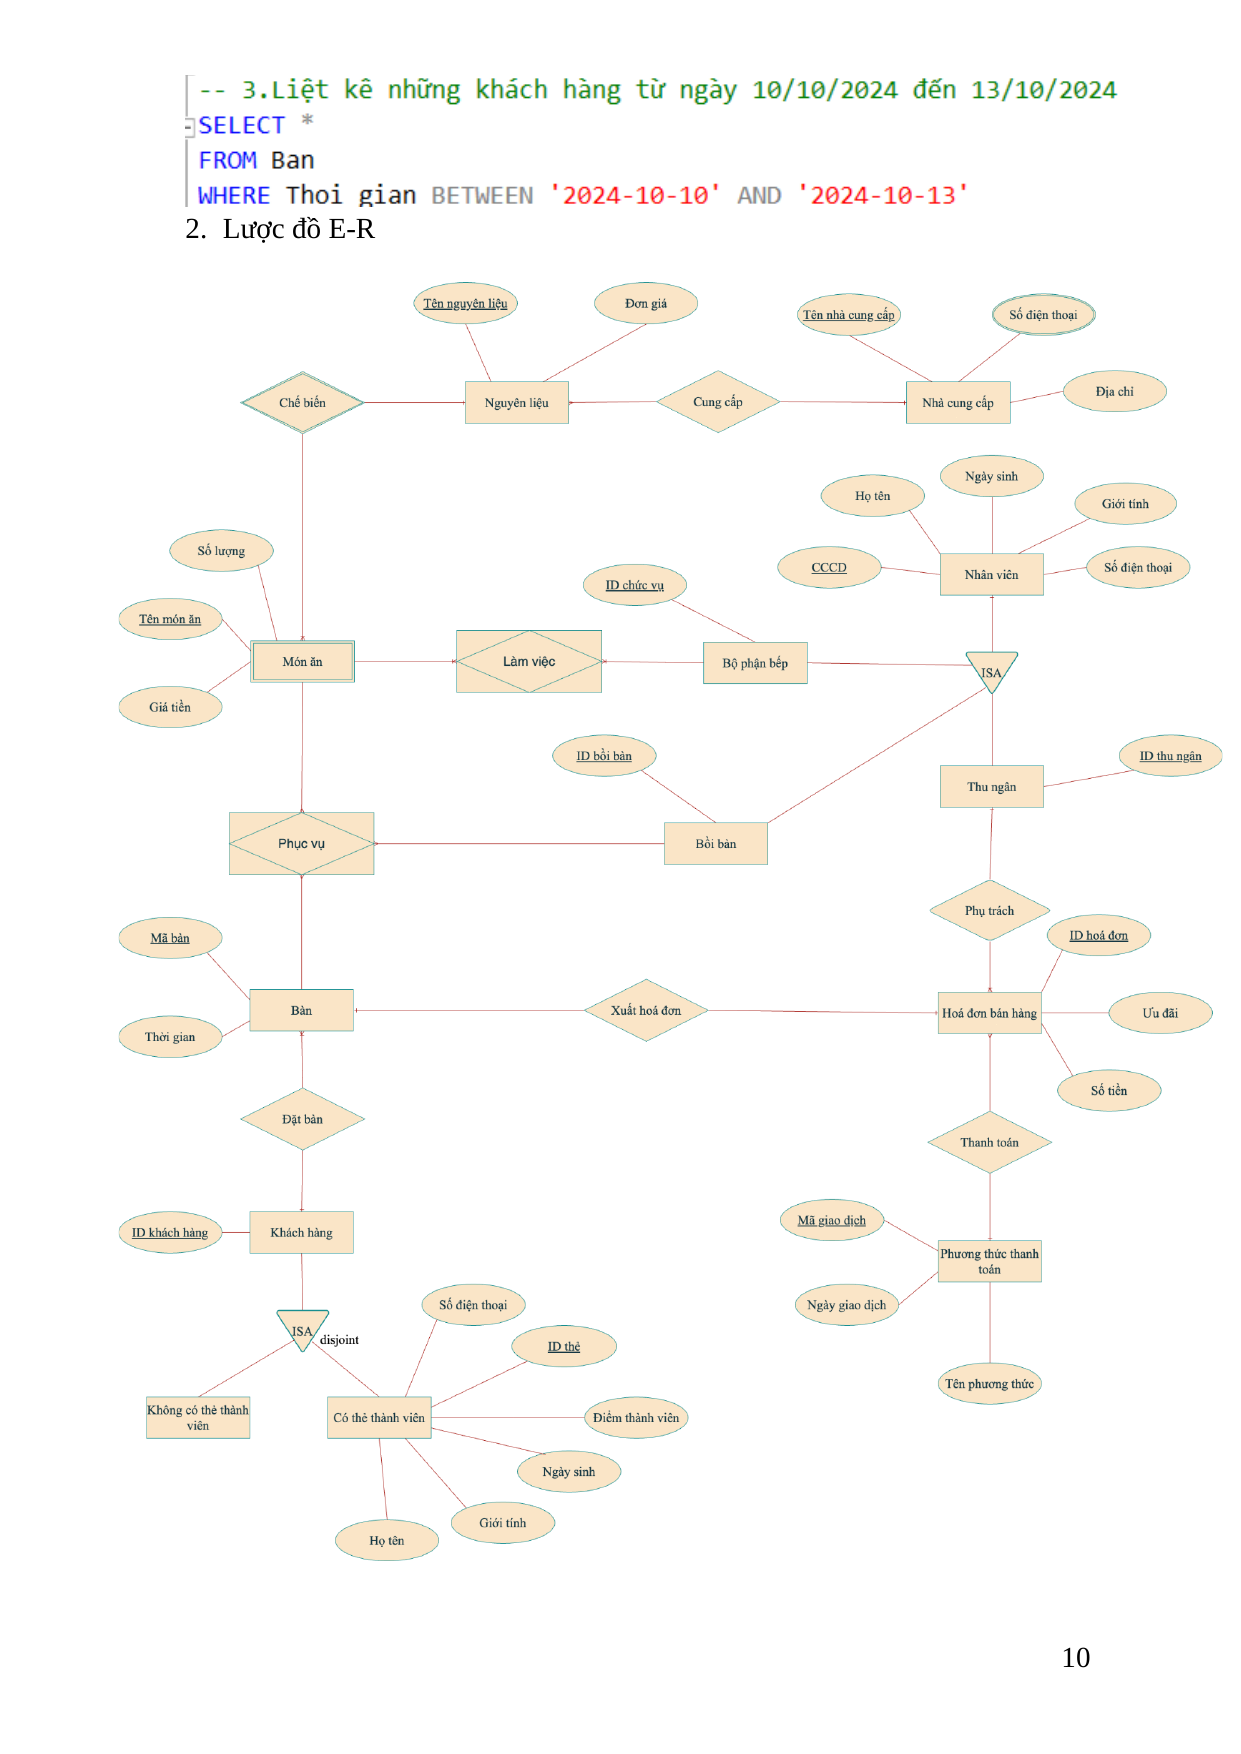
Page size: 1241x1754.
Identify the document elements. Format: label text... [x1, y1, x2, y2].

subtitle Lược đồ E-R [185, 211, 1090, 245]
picture [118, 282, 1223, 1561]
picture [185, 75, 1128, 207]
